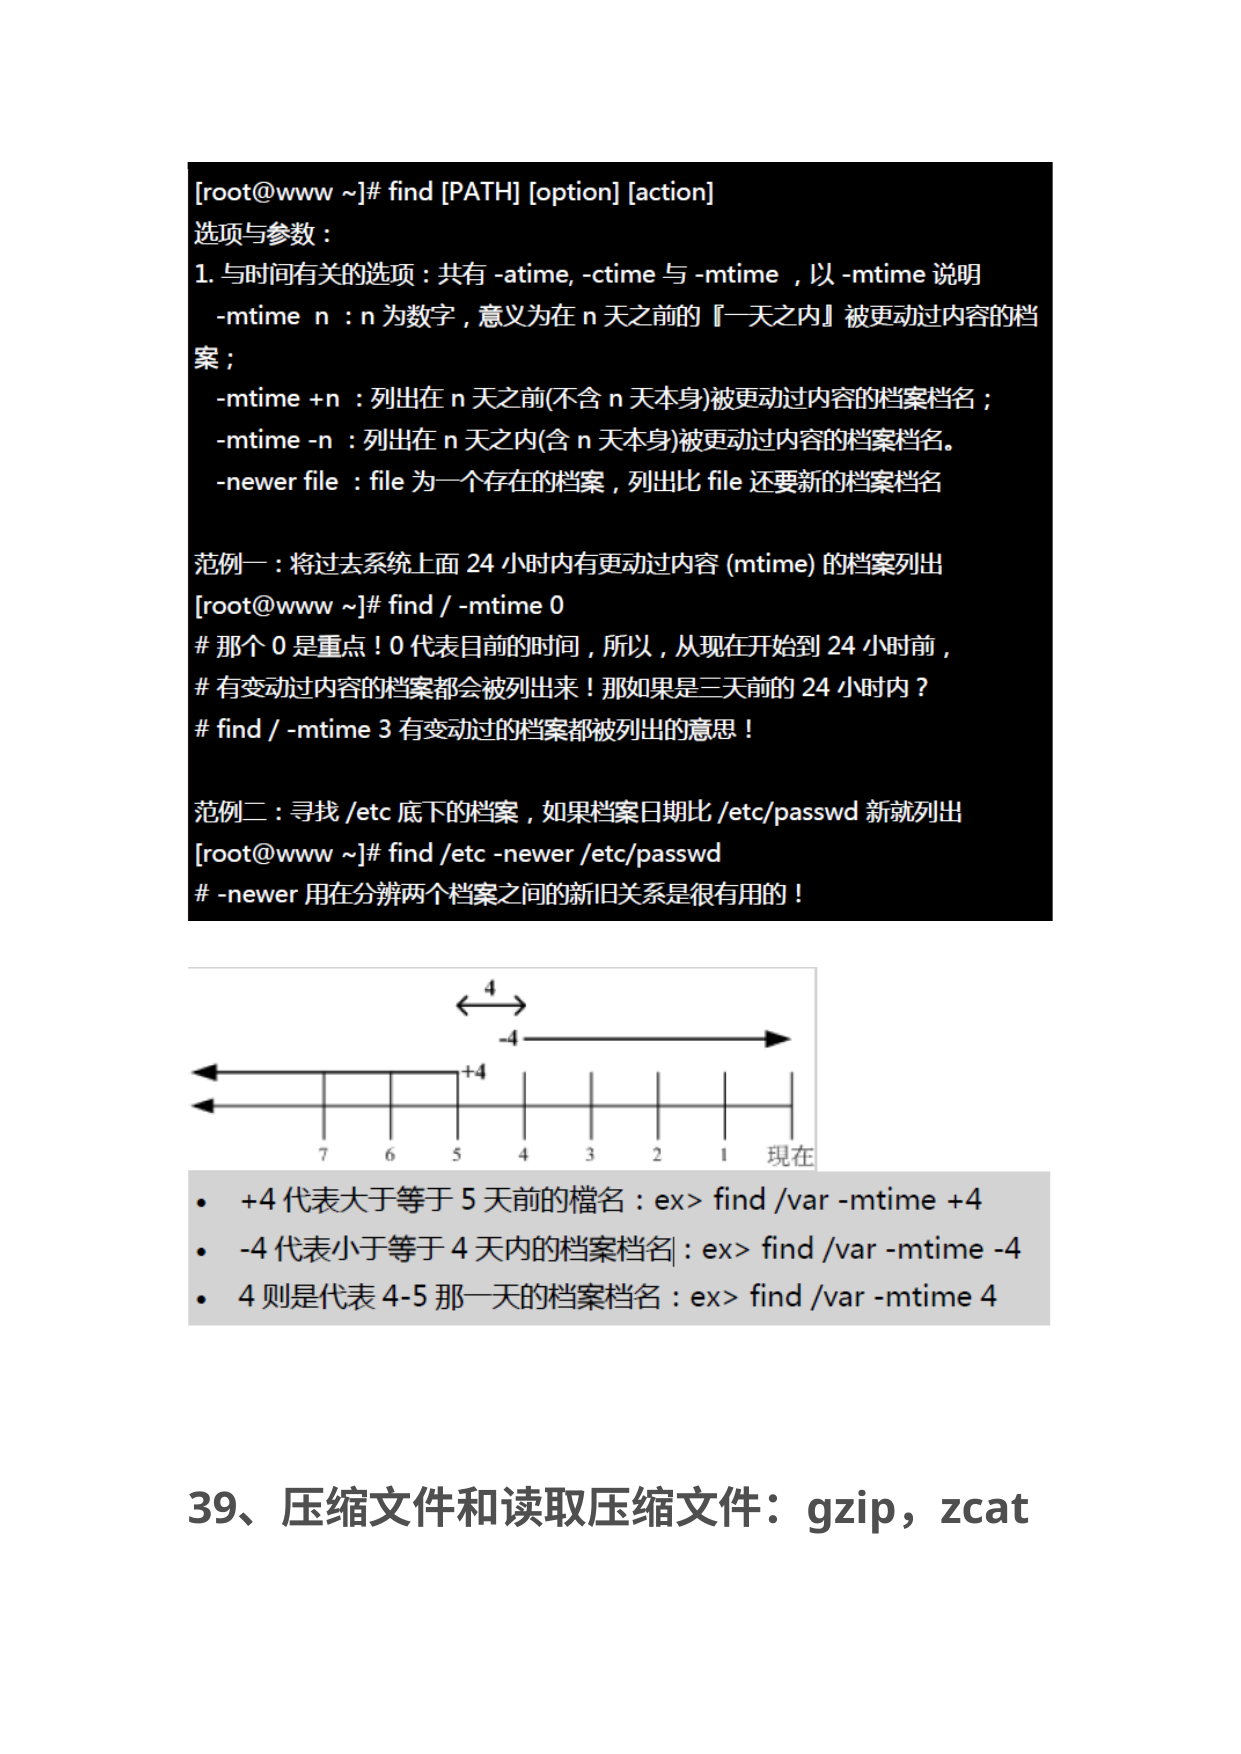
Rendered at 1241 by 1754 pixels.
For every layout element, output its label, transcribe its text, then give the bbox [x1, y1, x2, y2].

text 39、压缩文件和读取压缩文件：gzip，zcat [187, 1472, 1053, 1537]
picture [187, 162, 1053, 921]
picture [187, 967, 1053, 1327]
